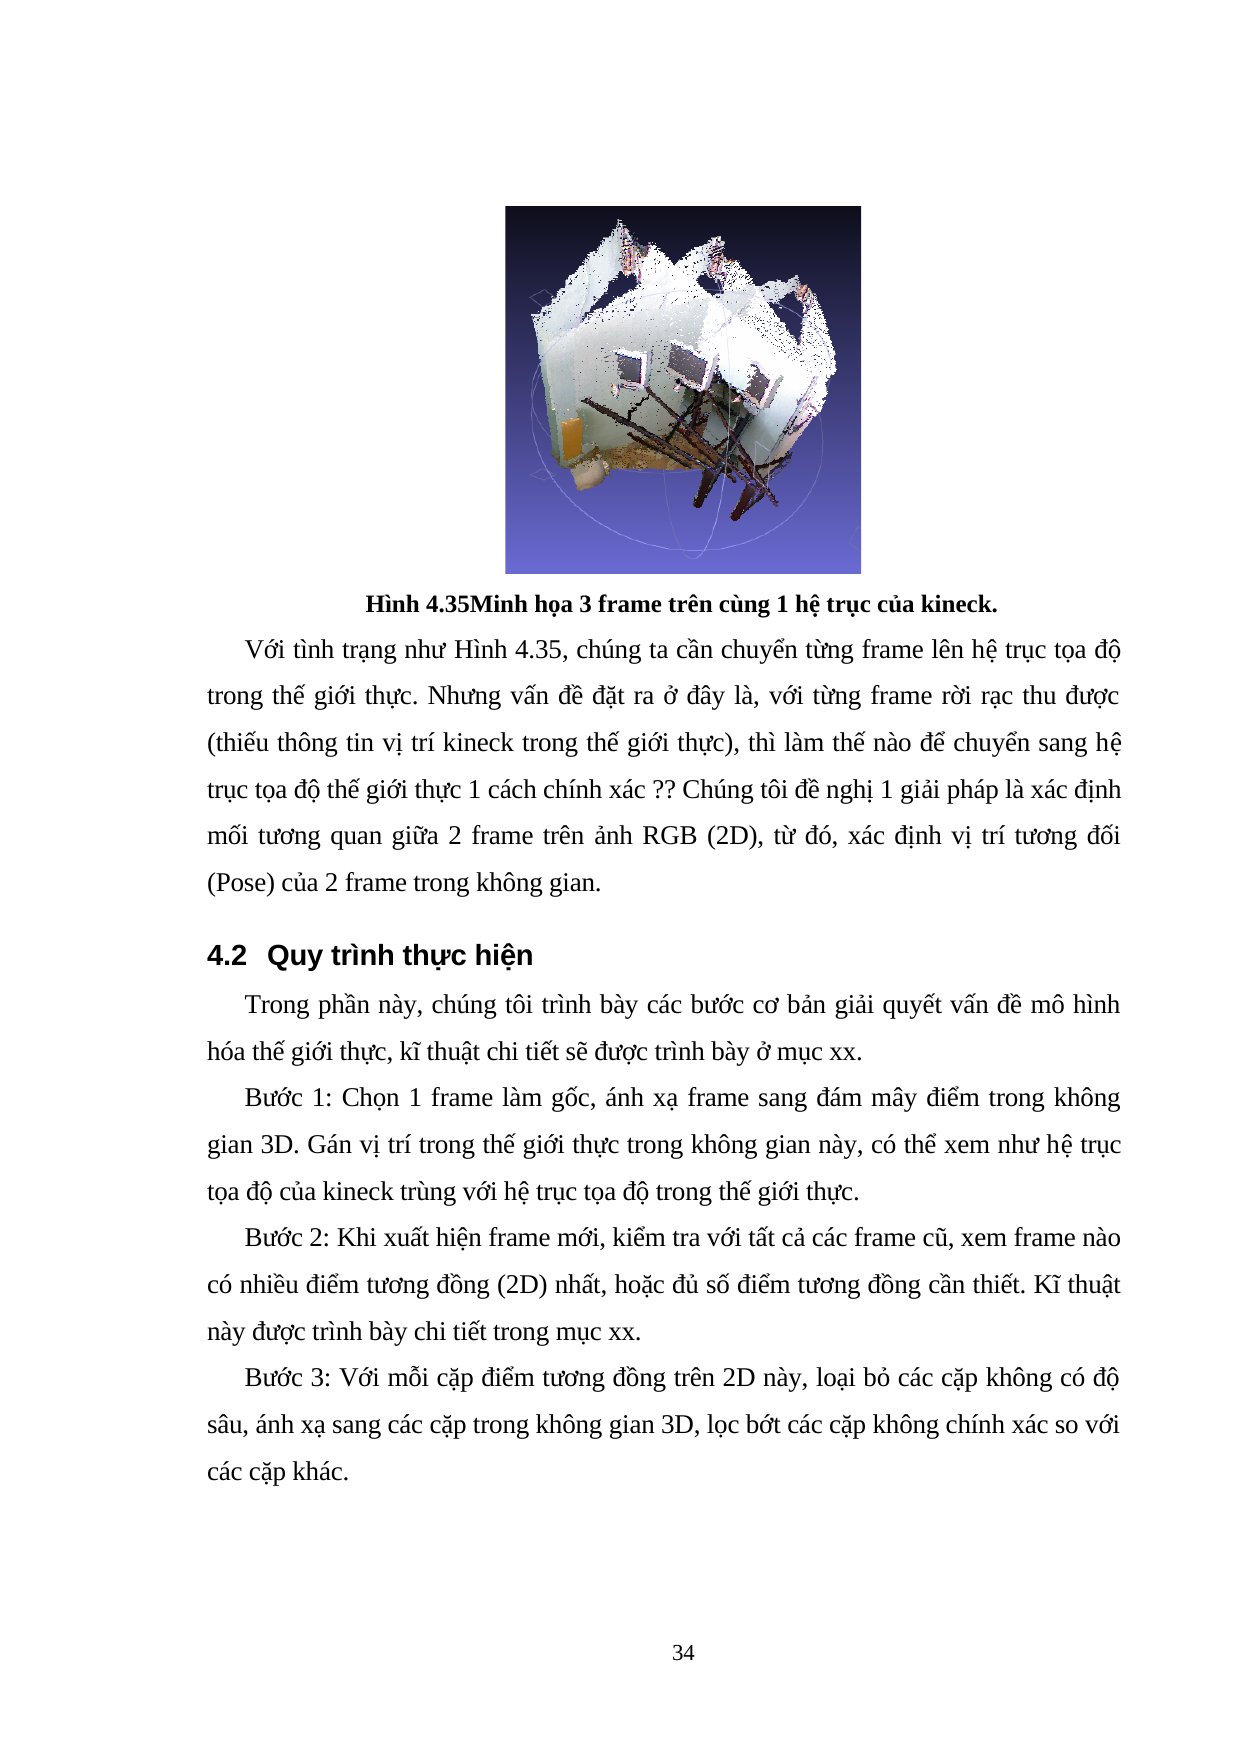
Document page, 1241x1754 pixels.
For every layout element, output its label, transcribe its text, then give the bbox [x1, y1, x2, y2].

subtitle Quy trình thực hiện [207, 938, 1122, 971]
text Bước 3: Với mỗi cặp điểm tương đồng trên 2D này, loại bỏ các cặp không có độ sâu, ánh xạ sang các cặp trong không gian 3D, lọc bớt các cặp không chính xác so với các cặp khác. [207, 1361, 1122, 1486]
text Bước 1: Chọn 1 frame làm gốc, ánh xạ frame sang đám mây điểm trong không gian 3D. Gán vị trí trong thế giới thực trong không gian này, có thể xem như hệ trục tọa độ của kineck trùng với hệ trục tọa độ trong thế giới thực. [207, 1081, 1122, 1206]
text Trong phần này, chúng tôi trình bày các bước cơ bản giải quyết vấn đề mô hình hóa thế giới thực, kĩ thuật chi tiết sẽ được trình bày ở mục xx. [207, 988, 1122, 1066]
text Bước 2: Khi xuất hiện frame mới, kiểm tra với tất cả các frame cũ, xem frame nào có nhiều điểm tương đồng (2D) nhất, hoặc đủ số điểm tương đồng cần thiết. Kĩ thuật này được trình bày chi tiết trong mục xx. [207, 1221, 1122, 1346]
picture [505, 206, 862, 574]
